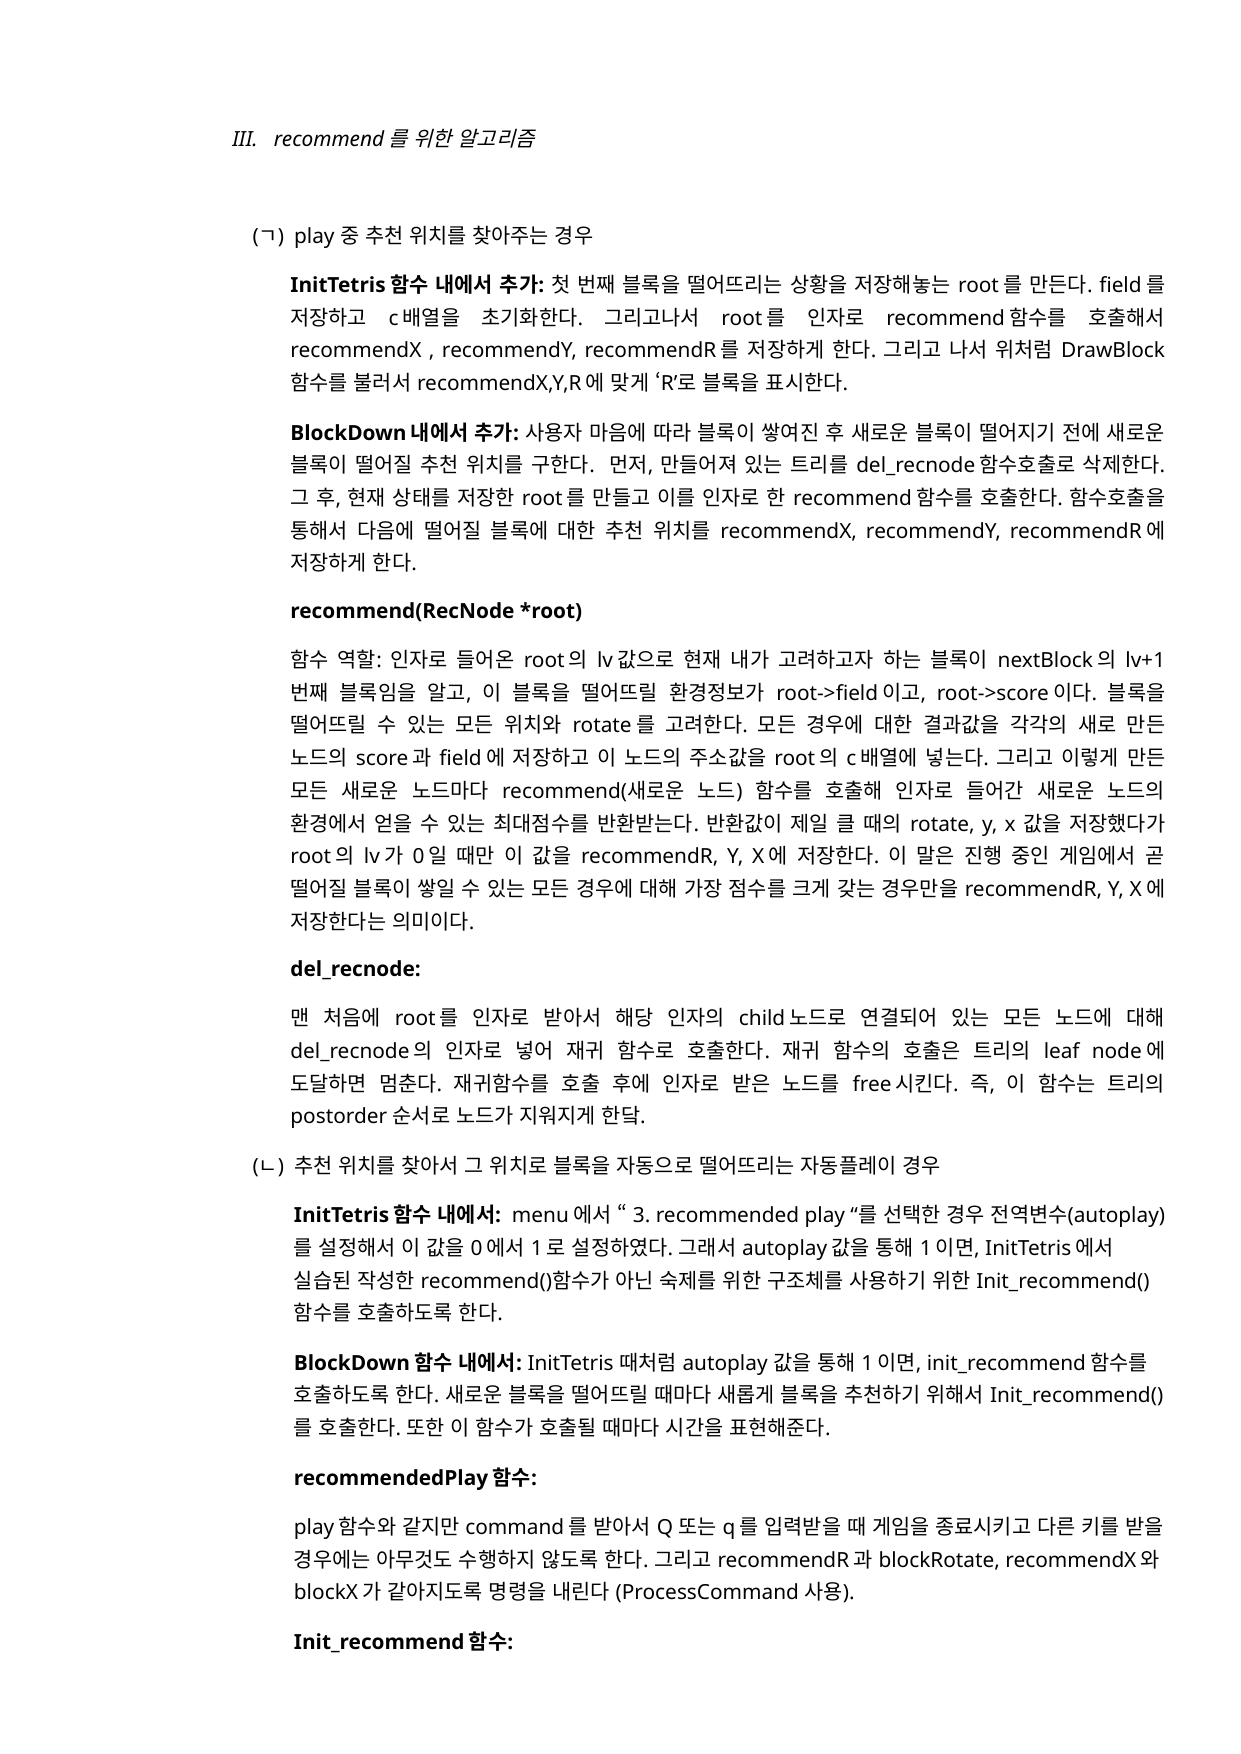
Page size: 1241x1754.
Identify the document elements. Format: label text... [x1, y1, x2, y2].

list BlockDown내에서 추가: 사용자 마음에 따라 블록이 쌓여진 후 새로운 블록이 떨어지기 전에 새로운 블록이 떨어질 추천 위치를 구한다. 먼저, 만들어져 있는 트리를 del_recnode함수호출로 삭제한다. 그 후, 현재 상태를 저장한 root를 만들고 이를 인자로 한 recommend함수를 호출한다. 함수호출을 통해서 다음에 떨어질 블록에 대한 추천 위치를 recommendX, recommendY, recommendR에 저장하게 한다. [290, 416, 1165, 577]
list recommend를 위한 알고리즘 [232, 122, 1165, 153]
list BlockDown함수 내에서: InitTetris 때처럼 autoplay 값을 통해 1이면, init_recommend함수를 호출하도록 한다. 새로운 블록을 떨어뜨릴 때마다 새롭게 블록을 추천하기 위해서 Init_recommend()를 호출한다. 또한 이 함수가 호출될 때마다 시간을 표현해준다. [294, 1346, 1165, 1442]
list Init_recommend함수: [210, 1625, 1165, 1655]
list play 중 추천 위치를 찾아주는 경우 [252, 219, 1165, 249]
list 추천 위치를 찾아서 그 위치로 블록을 자동으로 떨어뜨리는 자동플레이 경우 [252, 1149, 1165, 1179]
list 함수 역할: 인자로 들어온 root의 lv값으로 현재 내가 고려하고자 하는 블록이 nextBlock의 lv+1 번째 블록임을 알고, 이 블록을 떨어뜨릴 환경정보가 root->field이고, root->score이다. 블록을 떨어뜨릴 수 있는 모든 위치와 rotate를 고려한다. 모든 경우에 대한 결과값을 각각의 새로 만든 노드의 score과 field에 저장하고 이 노드의 주소값을 root의 c배열에 넣는다. 그리고 이렇게 만든 모든 새로운 노드마다 recommend(새로운 노드) 함수를 호출해 인자로 들어간 새로운 노드의 환경에서 얻을 수 있는 최대점수를 반환받는다. 반환값이 제일 클 때의 rotate, y, x 값을 저장했다가 root의 lv가 0일 때만 이 값을 recommendR, Y, X에 저장한다. 이 말은 진행 중인 게임에서 곧 떨어질 블록이 쌓일 수 있는 모든 경우에 대해 가장 점수를 크게 갖는 경우만을 recommendR, Y, X에 저장한다는 의미이다. [290, 643, 1165, 935]
list play함수와 같지만 command를 받아서 Q 또는 q를 입력받을 때 게임을 종료시키고 다른 키를 받을 경우에는 아무것도 수행하지 않도록 한다. 그리고 recommendR과 blockRotate, recommendX와 blockX가 같아지도록 명령을 내린다 (ProcessCommand 사용). [294, 1510, 1165, 1606]
list del_recnode: [290, 954, 1165, 983]
list InitTetris함수 내에서: menu에서 “ 3. recommended play “를 선택한 경우 전역변수(autoplay)를 설정해서 이 값을 0에서 1로 설정하였다. 그래서 autoplay값을 통해 1이면, InitTetris에서 실습된 작성한 recommend()함수가 아닌 숙제를 위한 구조체를 사용하기 위한 Init_recommend()함수를 호출하도록 한다. [294, 1198, 1165, 1327]
list 맨 처음에 root를 인자로 받아서 해당 인자의 child노드로 연결되어 있는 모든 노드에 대해 del_recnode의 인자로 넣어 재귀 함수로 호출한다. 재귀 함수의 호출은 트리의 leaf node에 도달하면 멈춘다. 재귀함수를 호출 후에 인자로 받은 노드를 free시킨다. 즉, 이 함수는 트리의 postorder 순서로 노드가 지워지게 한닼. [290, 1002, 1165, 1130]
list recommendedPlay함수: [210, 1461, 1165, 1491]
list InitTetris함수 내에서 추가: 첫 번째 블록을 떨어뜨리는 상황을 저장해놓는 root를 만든다. field를 저장하고 c배열을 초기화한다. 그리고나서 root를 인자로 recommend함수를 호출해서 recommendX , recommendY, recommendR를 저장하게 한다. 그리고 나서 위처럼 DrawBlock함수를 불러서 recommendX,Y,R에 맞게 ‘R’로 블록을 표시한다. [290, 268, 1165, 397]
list recommend(RecNode *root) [256, 596, 1165, 624]
